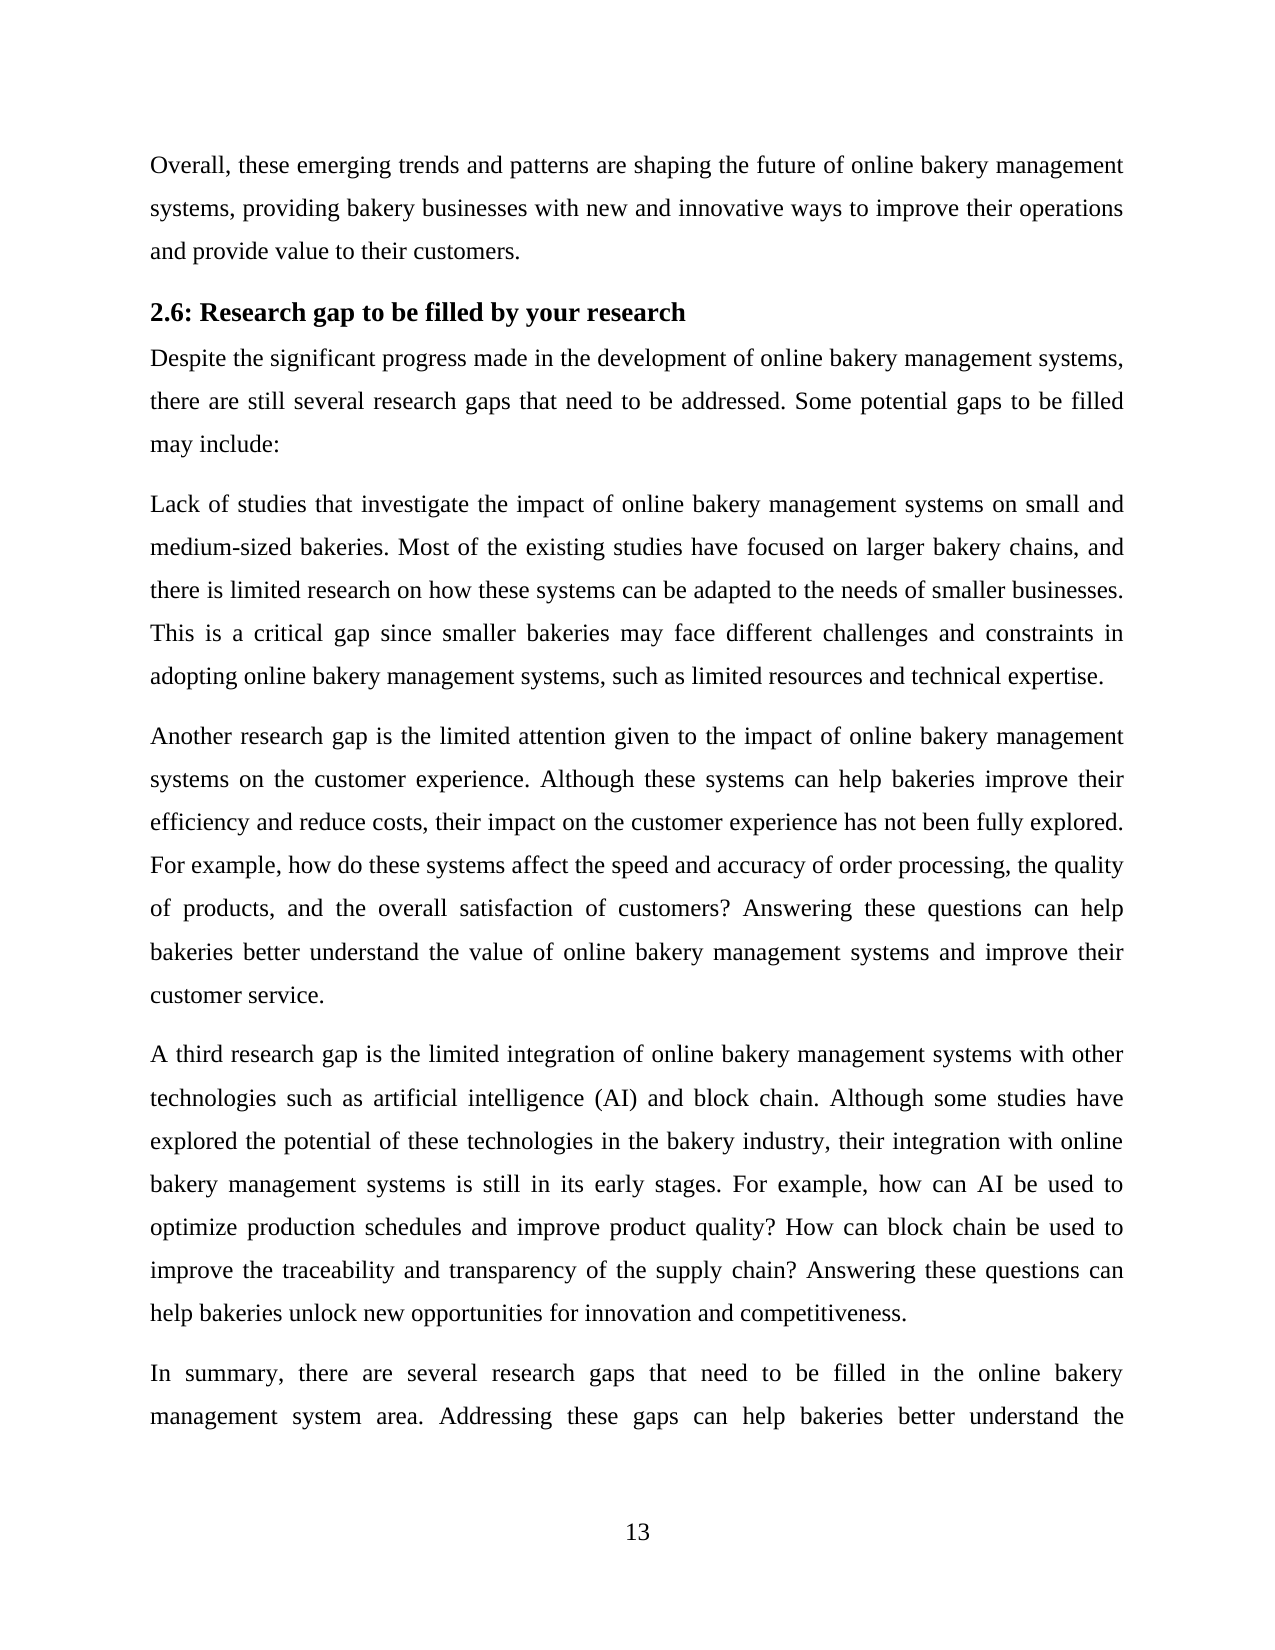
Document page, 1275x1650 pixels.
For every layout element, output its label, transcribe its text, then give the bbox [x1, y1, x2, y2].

text Despite the significant progress made in the development of online bakery management systems, there are still several research gaps that need to be addressed. Some potential gaps to be filled may include: [150, 343, 1125, 458]
text Overall, these emerging trends and patterns are shaping the future of online bakery management systems, providing bakery businesses with new and innovative ways to improve their operations and provide value to their customers. [150, 150, 1125, 265]
text Lack of studies that investigate the impact of online bakery management systems on small and medium-sized bakeries. Most of the existing studies have focused on larger bakery chains, and there is limited research on how these systems can be adapted to the needs of smaller businesses. This is a critical gap since smaller bakeries may face different challenges and constraints in adopting online bakery management systems, such as limited resources and technical expertise. [150, 489, 1125, 690]
subtitle 2.6: Research gap to be filled by your research [150, 296, 1125, 327]
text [150, 1358, 1125, 1430]
text Another research gap is the limited attention given to the impact of online bakery management systems on the customer experience. Although these systems can help bakeries improve their efficiency and reduce costs, their impact on the customer experience has not been fully explored. For example, how do these systems affect the speed and accuracy of order processing, the quality of products, and the overall satisfaction of customers? Answering these questions can help bakeries better understand the value of online bakery management systems and improve their customer service. [150, 721, 1125, 1008]
text A third research gap is the limited integration of online bakery management systems with other technologies such as artificial intelligence (AI) and block chain. Although some studies have explored the potential of these technologies in the bakery industry, their integration with online bakery management systems is still in its early stages. For example, how can AI be used to optimize production schedules and improve product quality? How can block chain be used to improve the traceability and transparency of the supply chain? Answering these questions can help bakeries unlock new opportunities for innovation and competitiveness. [150, 1039, 1125, 1327]
